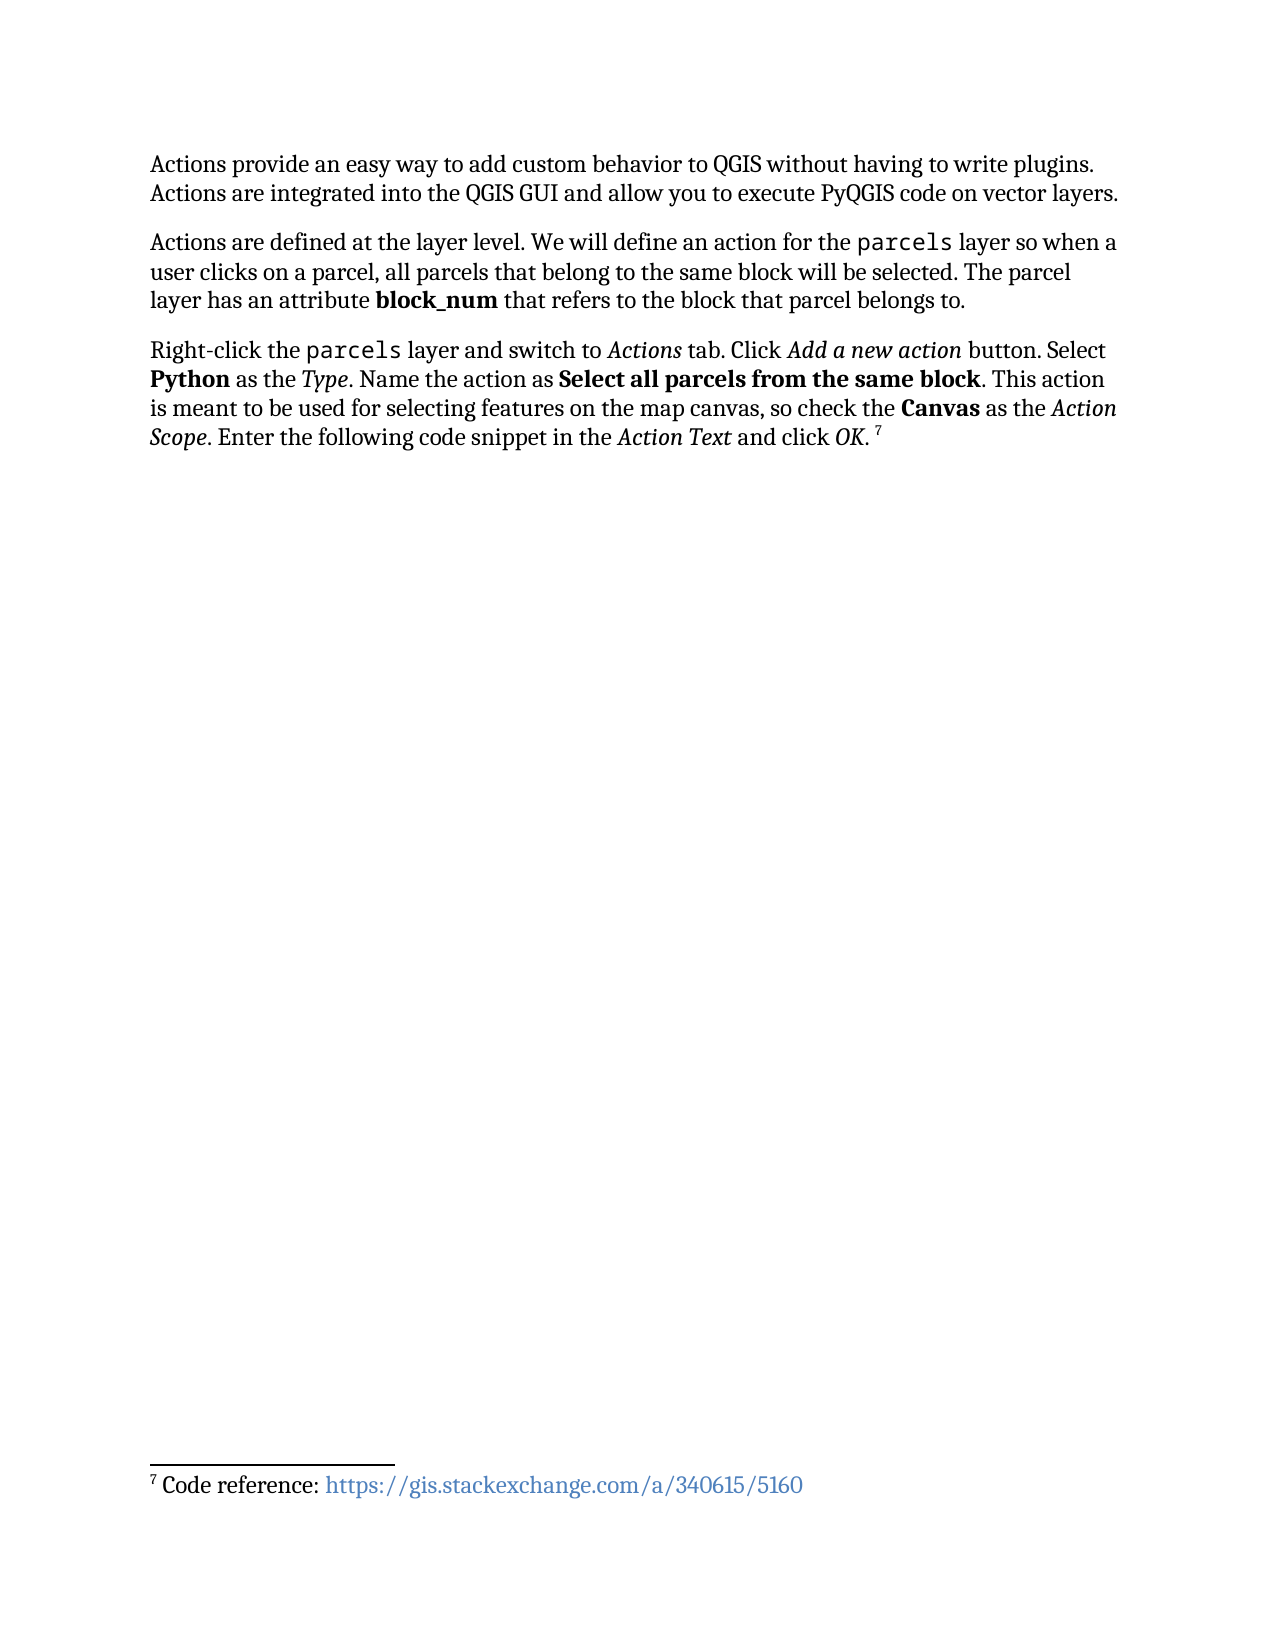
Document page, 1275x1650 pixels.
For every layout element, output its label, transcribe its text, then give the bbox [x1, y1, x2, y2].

text Actions provide an easy way to add custom behavior to QGIS without having to write plugins. Actions are integrated into the QGIS GUI and allow you to execute PyQGIS code on vector layers. [150, 150, 1125, 207]
text Actions are defined at the layer level. We will define an action for the parcels layer so when a user clicks on a parcel, all parcels that belong to the same block will be selected. The parcel layer has an attribute block_num that refers to the block that parcel belongs to. [150, 226, 1125, 315]
text Right-click the parcels layer and switch to Actions tab. Click Add a new action button. Select Python as the Type. Name the action as Select all parcels from the same block. This action is meant to be used for selecting features on the map canvas, so check the Canvas as the Action Scope. Enter the following code snippet in the Action Text and click OK. [150, 334, 1125, 451]
